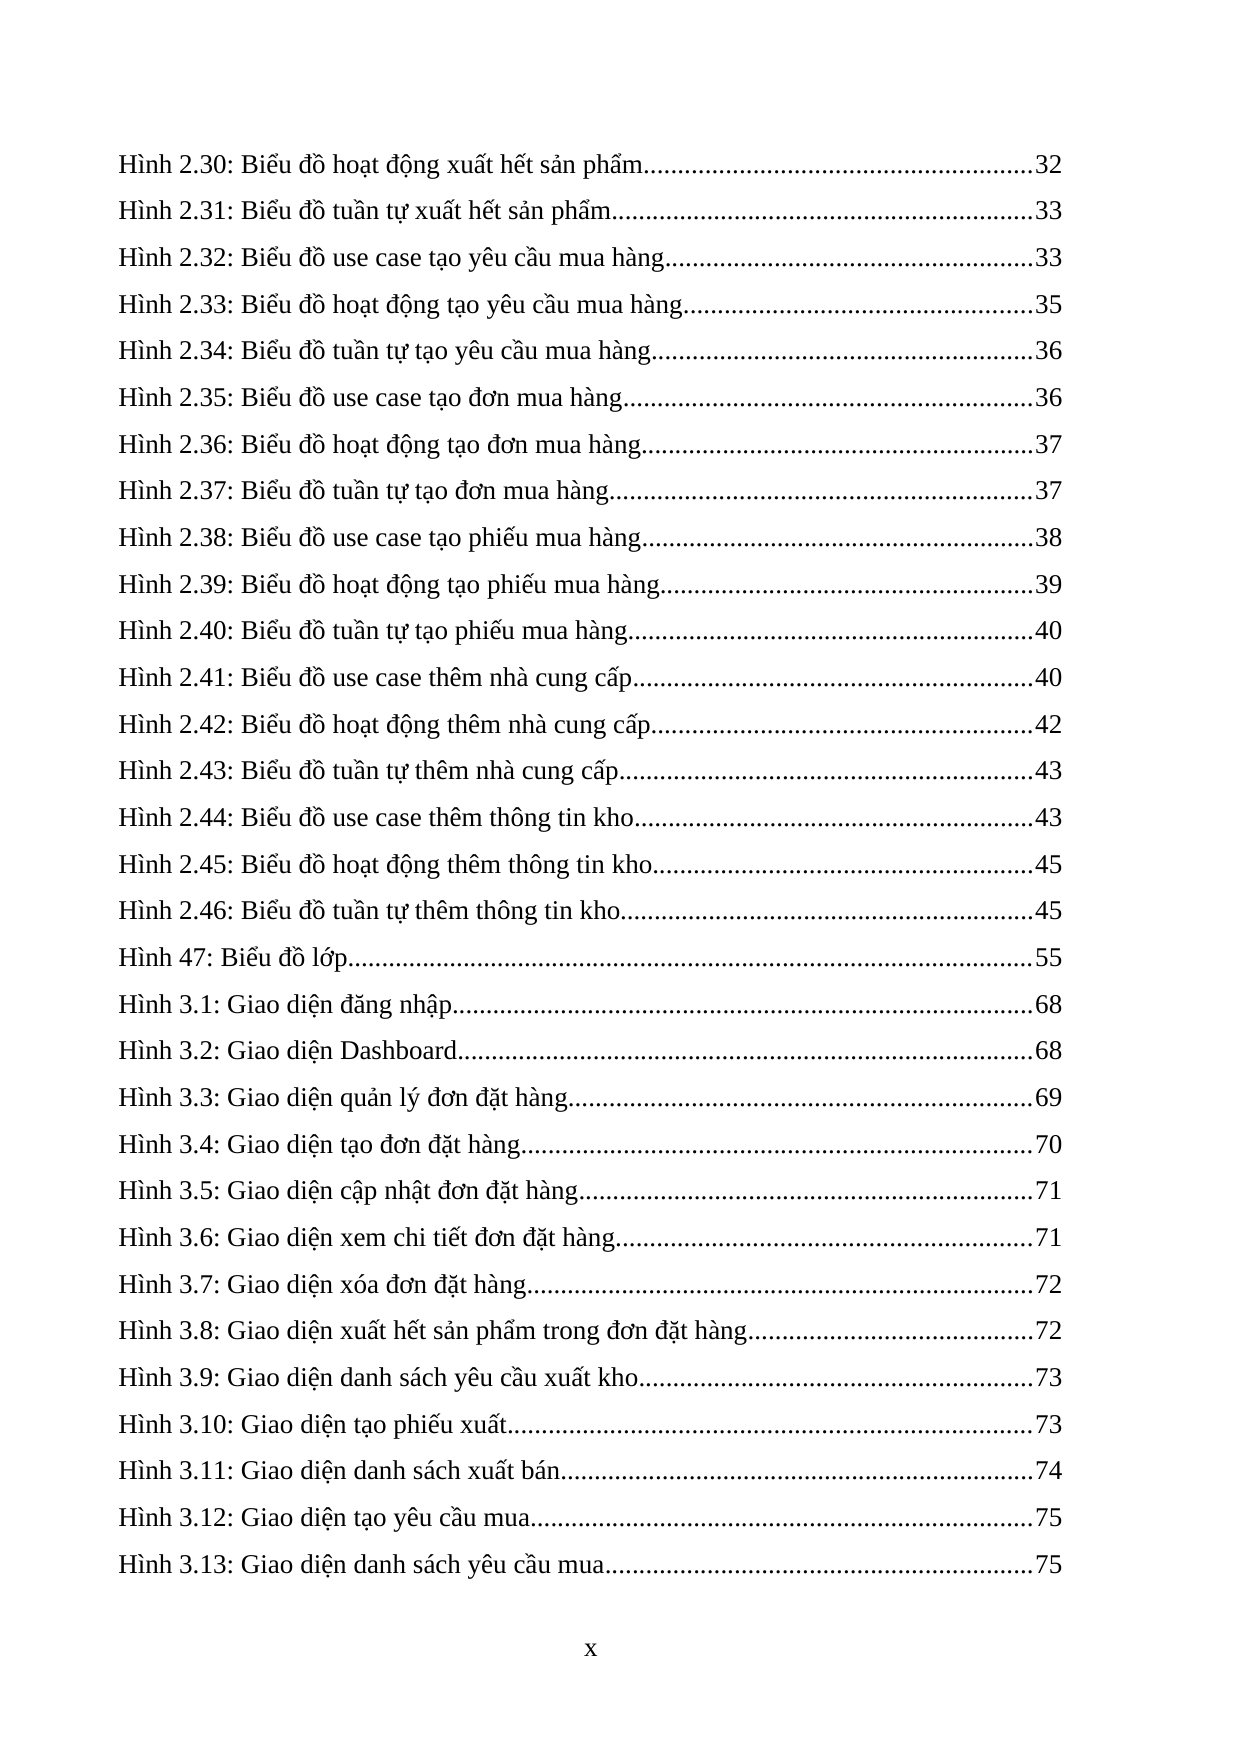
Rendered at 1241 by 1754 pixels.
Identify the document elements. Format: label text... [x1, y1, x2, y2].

text Hình 2.33: Biểu đồ hoạt động tạo yêu cầu mua hàng 35 [118, 288, 1063, 319]
text Hình 3.6: Giao diện xem chi tiết đơn đặt hàng 71 [118, 1221, 1063, 1252]
text Hình 3.10: Giao diện tạo phiếu xuất 73 [118, 1408, 1063, 1439]
text Hình 2.42: Biểu đồ hoạt động thêm nhà cung cấp 42 [118, 708, 1063, 739]
text Hình 2.30: Biểu đồ hoạt động xuất hết sản phẩm 32 [118, 148, 1063, 179]
text Hình 3.8: Giao diện xuất hết sản phẩm trong đơn đặt hàng 72 [118, 1314, 1063, 1346]
text Hình 2.39: Biểu đồ hoạt động tạo phiếu mua hàng 39 [118, 568, 1063, 599]
text Hình 2.37: Biểu đồ tuần tự tạo đơn mua hàng 37 [118, 474, 1063, 506]
text Hình 3.9: Giao diện danh sách yêu cầu xuất kho 73 [118, 1361, 1063, 1392]
text Hình 2.40: Biểu đồ tuần tự tạo phiếu mua hàng 40 [118, 614, 1063, 646]
text Hình 2.38: Biểu đồ use case tạo phiếu mua hàng 38 [118, 521, 1063, 552]
text Hình 3.3: Giao diện quản lý đơn đặt hàng 69 [118, 1081, 1063, 1112]
text Hình 3.5: Giao diện cập nhật đơn đặt hàng 71 [118, 1174, 1063, 1206]
text Hình 2.45: Biểu đồ hoạt động thêm thông tin kho 45 [118, 848, 1063, 879]
text Hình 2.36: Biểu đồ hoạt động tạo đơn mua hàng 37 [118, 428, 1063, 459]
text Hình 3.2: Giao diện Dashboard 68 [118, 1034, 1063, 1066]
text Hình 2.43: Biểu đồ tuần tự thêm nhà cung cấp 43 [118, 754, 1063, 786]
text Hình 2.32: Biểu đồ use case tạo yêu cầu mua hàng 33 [118, 241, 1063, 272]
text Hình 3.4: Giao diện tạo đơn đặt hàng 70 [118, 1128, 1063, 1159]
text Hình 2.31: Biểu đồ tuần tự xuất hết sản phẩm 33 [118, 194, 1063, 226]
text Hình 3.1: Giao diện đăng nhập 68 [118, 988, 1063, 1019]
text Hình 3.12: Giao diện tạo yêu cầu mua 75 [118, 1501, 1063, 1532]
text Hình 2.44: Biểu đồ use case thêm thông tin kho 43 [118, 801, 1063, 832]
text Hình 2.46: Biểu đồ tuần tự thêm thông tin kho 45 [118, 894, 1063, 926]
text Hình 2.41: Biểu đồ use case thêm nhà cung cấp 40 [118, 661, 1063, 692]
text Hình 47: Biểu đồ lớp 55 [118, 941, 1063, 972]
text Hình 2.34: Biểu đồ tuần tự tạo yêu cầu mua hàng 36 [118, 334, 1063, 366]
text Hình 2.35: Biểu đồ use case tạo đơn mua hàng 36 [118, 381, 1063, 412]
text Hình 3.13: Giao diện danh sách yêu cầu mua 75 [118, 1548, 1063, 1579]
text Hình 3.11: Giao diện danh sách xuất bán 74 [118, 1454, 1063, 1486]
text Hình 3.7: Giao diện xóa đơn đặt hàng 72 [118, 1268, 1063, 1299]
